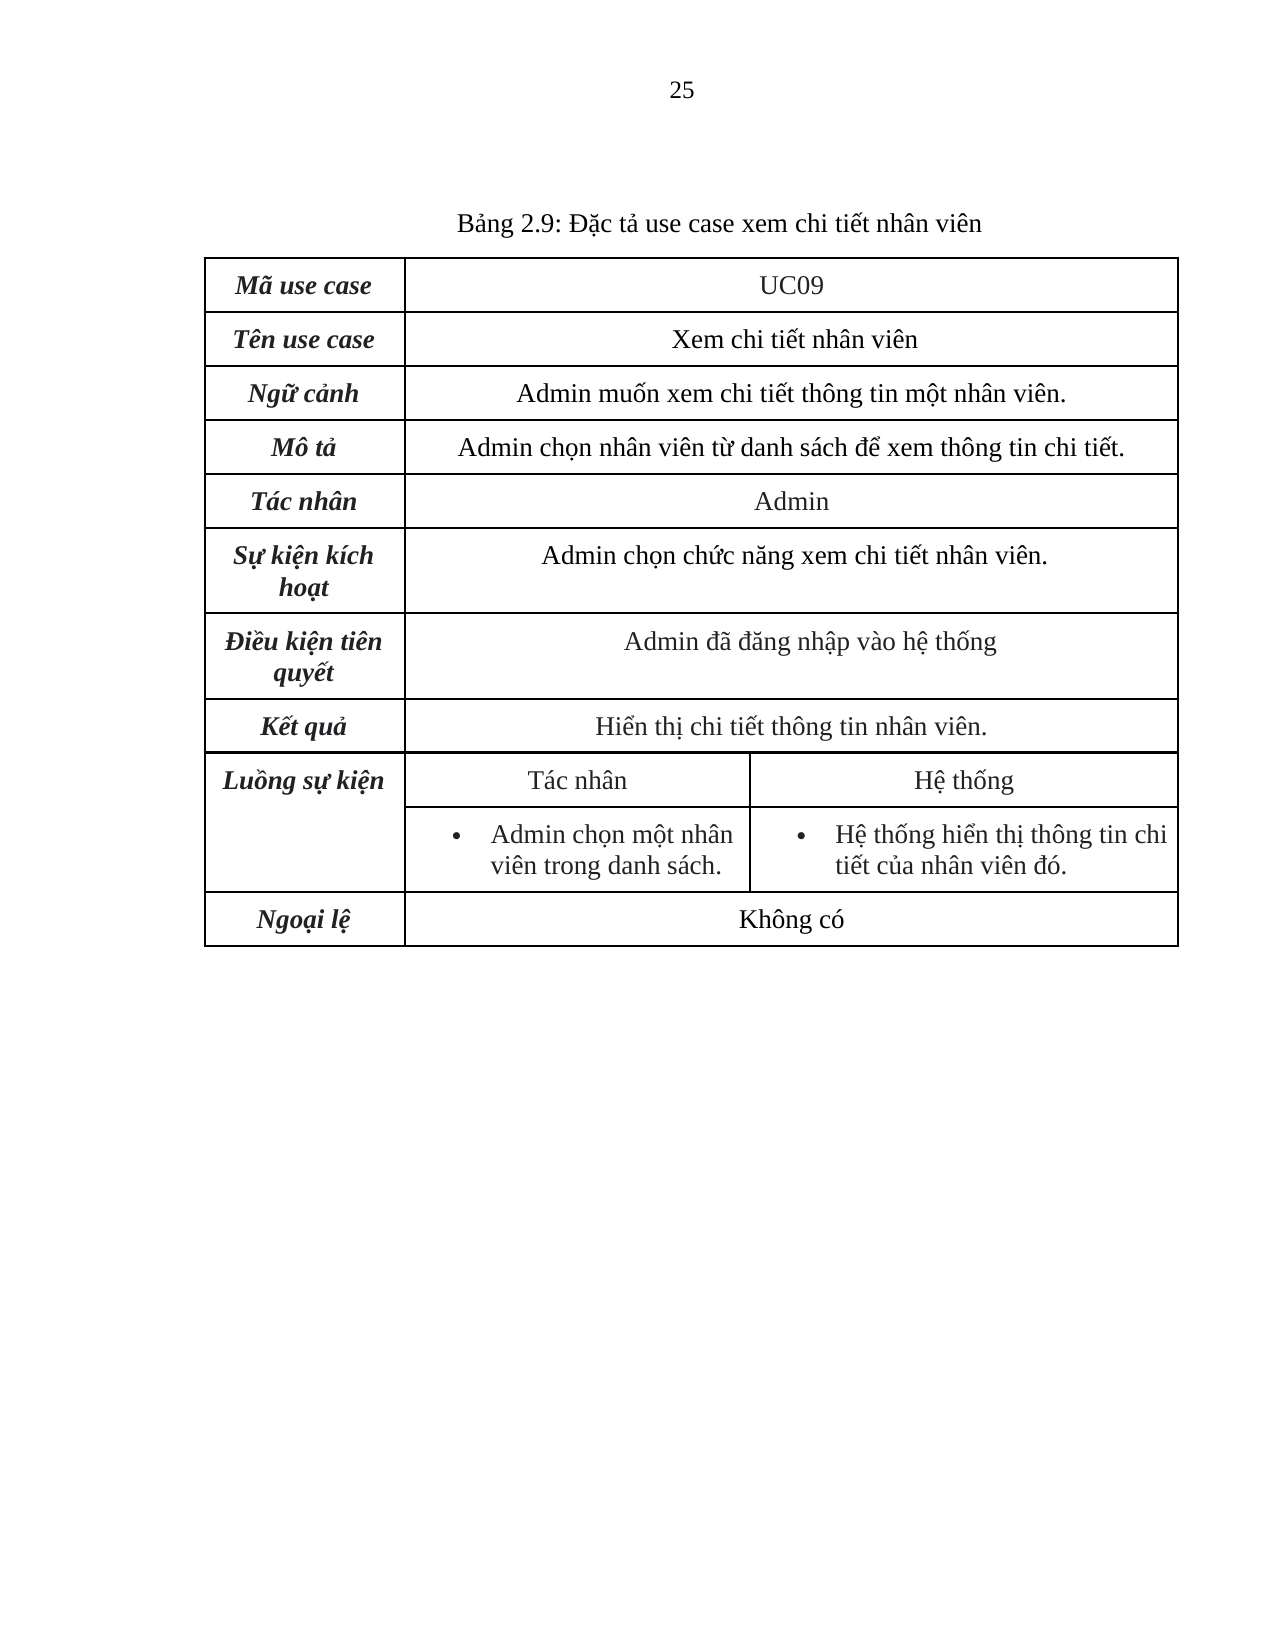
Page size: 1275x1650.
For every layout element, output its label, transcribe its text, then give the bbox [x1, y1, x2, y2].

table_cell Mô tả [206, 421, 404, 473]
table_cell Ngữ cảnh [206, 367, 404, 419]
table_cell Luồng sự kiện [206, 754, 404, 891]
table_cell Hiển thị chi tiết thông tin nhân viên. [406, 700, 1177, 751]
table_cell Admin chọn chức năng xem chi tiết nhân viên. [406, 529, 1177, 612]
table_cell Tác nhân [206, 475, 404, 527]
table_cell Điều kiện tiên quyết [206, 614, 404, 697]
table_cell Xem chi tiết nhân viên [406, 313, 1177, 365]
table_cell Admin chọn một nhân viên trong danh sách. [406, 808, 749, 891]
table_cell Sự kiện kích hoạt [206, 529, 404, 612]
table_cell Admin chọn nhân viên từ danh sách để xem thông tin chi tiết. [406, 421, 1177, 473]
table_cell Không có [406, 893, 1177, 945]
table_header UC09 [406, 259, 1177, 311]
text Bảng 2.9: Đặc tả use case xem chi tiết nhân viên [207, 207, 1157, 238]
table_cell Admin [406, 475, 1177, 527]
table_cell Admin muốn xem chi tiết thông tin một nhân viên. [406, 367, 1177, 419]
table_cell Admin đã đăng nhập vào hệ thống [406, 614, 1177, 697]
table_cell Hệ thống hiển thị thông tin chi tiết của nhân viên đó. [751, 808, 1177, 891]
table_cell Kết quả [206, 700, 404, 751]
table_cell Tên use case [206, 313, 404, 365]
table_cell Hệ thống [751, 754, 1177, 806]
table_cell Tác nhân [406, 754, 749, 806]
table_header Mã use case [206, 259, 404, 311]
table_cell Ngoại lệ [206, 893, 404, 945]
